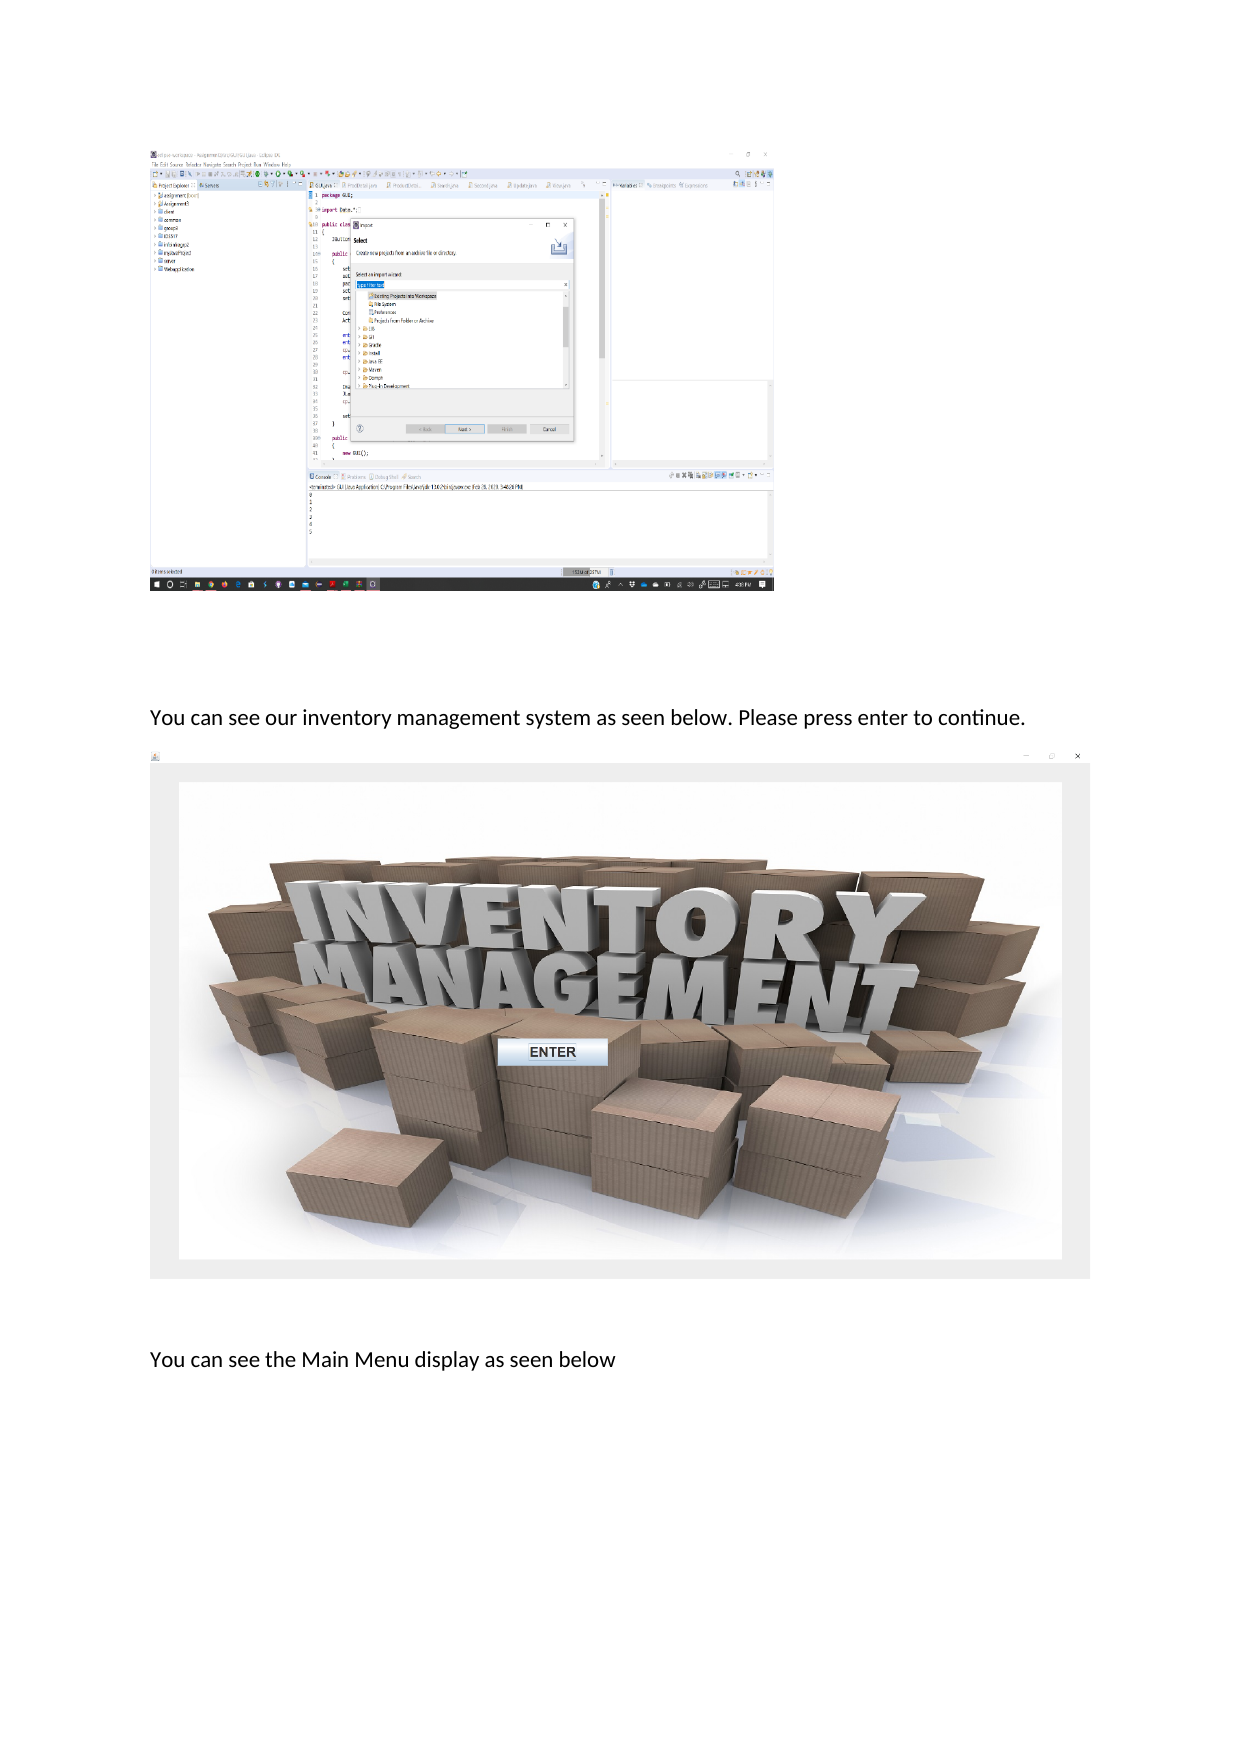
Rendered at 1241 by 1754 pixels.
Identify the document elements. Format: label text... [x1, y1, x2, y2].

picture [150, 150, 774, 591]
picture [150, 750, 1091, 1279]
text You can see the Main Menu display as seen below [150, 1345, 1090, 1373]
text You can see our inventory management system as seen below. Please press enter to continue. [150, 703, 1090, 731]
